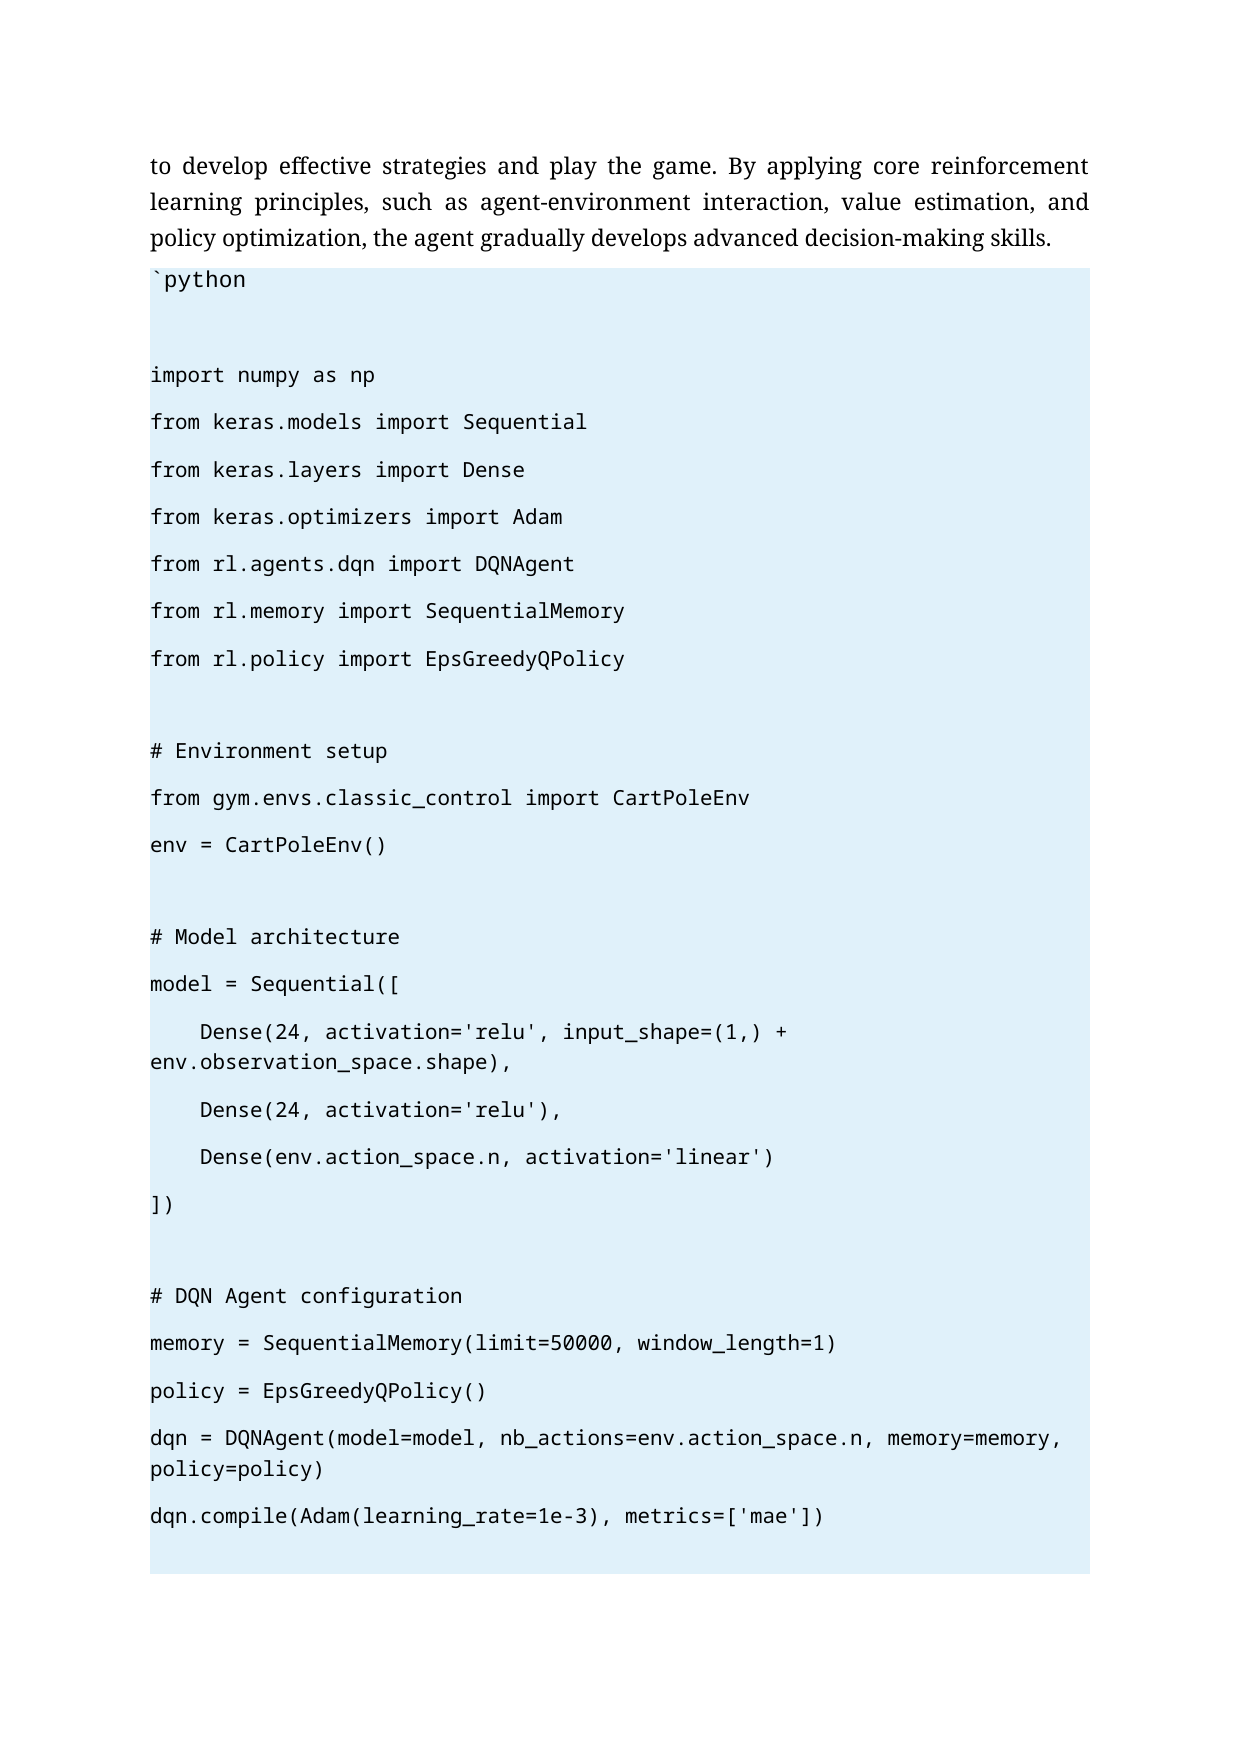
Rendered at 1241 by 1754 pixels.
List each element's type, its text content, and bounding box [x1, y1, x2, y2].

text from gym.envs.classic_control import CartPoleEnv [150, 783, 1090, 811]
text # Environment setup [150, 736, 1090, 764]
text Dense(24, activation='relu', input_shape=(1,) + env.observation_space.shape), [150, 1017, 1090, 1076]
text Dense(24, activation='relu'), [150, 1095, 1090, 1123]
text from keras.layers import Dense [150, 455, 1090, 483]
text from rl.memory import SequentialMemory [150, 597, 1090, 625]
text ]) [150, 1189, 1090, 1218]
text # Model architecture [150, 922, 1090, 951]
text env = CartPoleEnv() [150, 830, 1090, 859]
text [150, 150, 1090, 253]
text from keras.models import Sequential [150, 407, 1090, 436]
text policy = EpsGreedyQPolicy() [150, 1376, 1090, 1404]
text `python [150, 268, 1090, 294]
text dqn = DQNAgent(model=model, nb_actions=env.action_space.n, memory=memory, policy=policy) [150, 1423, 1090, 1482]
text memory = SequentialMemory(limit=50000, window_length=1) [150, 1328, 1090, 1357]
text # DQN Agent configuration [150, 1281, 1090, 1309]
text from keras.optimizers import Adam [150, 502, 1090, 530]
text from rl.policy import EpsGreedyQPolicy [150, 644, 1090, 672]
text dqn.compile(Adam(learning_rate=1e-3), metrics=['mae']) [150, 1501, 1090, 1529]
text from rl.agents.dqn import DQNAgent [150, 549, 1090, 578]
text model = Sequential([ [150, 969, 1090, 998]
text Dense(env.action_space.n, activation='linear') [150, 1142, 1090, 1170]
text import numpy as np [150, 360, 1090, 388]
